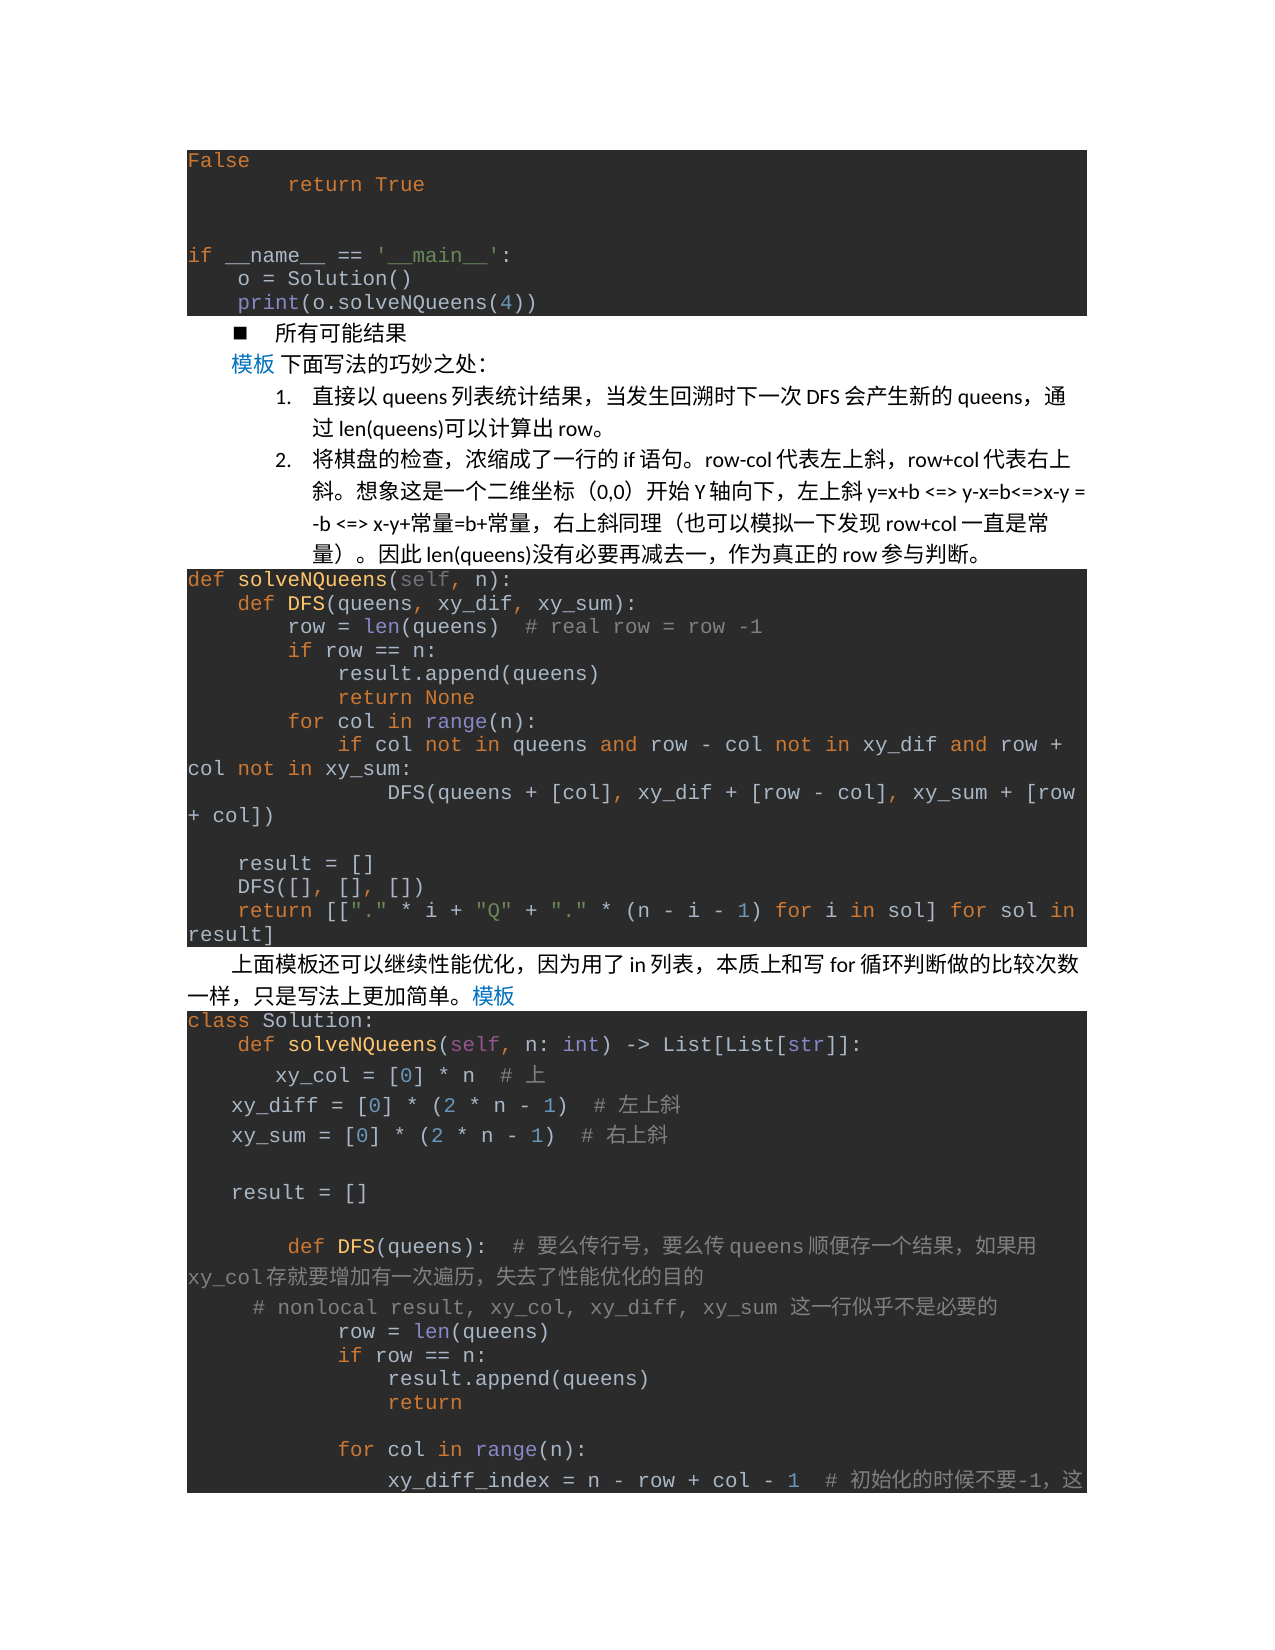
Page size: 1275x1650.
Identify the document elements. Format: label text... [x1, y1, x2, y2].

text 模板 下面写法的巧妙之处： [187, 347, 1087, 379]
list 所有可能结果 [232, 316, 1087, 347]
list 将棋盘的检查，浓缩成了一行的if语句。row-col代表左上斜，row+col代表右上斜。想象这是一个二维坐标（0,0）开始Y轴向下，左上斜y=x+b <=> y-x=b<=>x-y = -b <=> x-y+常量=b+常量，右上斜同理（也可以模拟一下发现row+col一直是常量）。因此len(queens)没有必要再减去一，作为真正的row参与判断。 [275, 442, 1087, 569]
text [187, 150, 1087, 316]
text 上面模板还可以继续性能优化，因为用了in列表，本质上和写for循环判断做的比较次数一样，只是写法上更加简单。模板 [187, 947, 1087, 1011]
text def solveNQueens(self, n): def DFS(queens, xy_dif, xy_sum): row = len(queens) # real row = row -1 if row == n: result.append(queens) return None for col in range(n): if col not in queens and row - col not in xy_dif and row + col not in xy_sum: DFS(queens + [col], xy_dif + [row - col], xy_sum + [row + col]) result = [] DFS([], [], []) return [["." * i + "Q" + "." * (n - i - 1) for i in sol] for sol in result] [187, 569, 1087, 947]
list 直接以queens列表统计结果，当发生回溯时下一次DFS会产生新的queens，通过len(queens)可以计算出row。 [275, 379, 1087, 442]
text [187, 1011, 1087, 1493]
